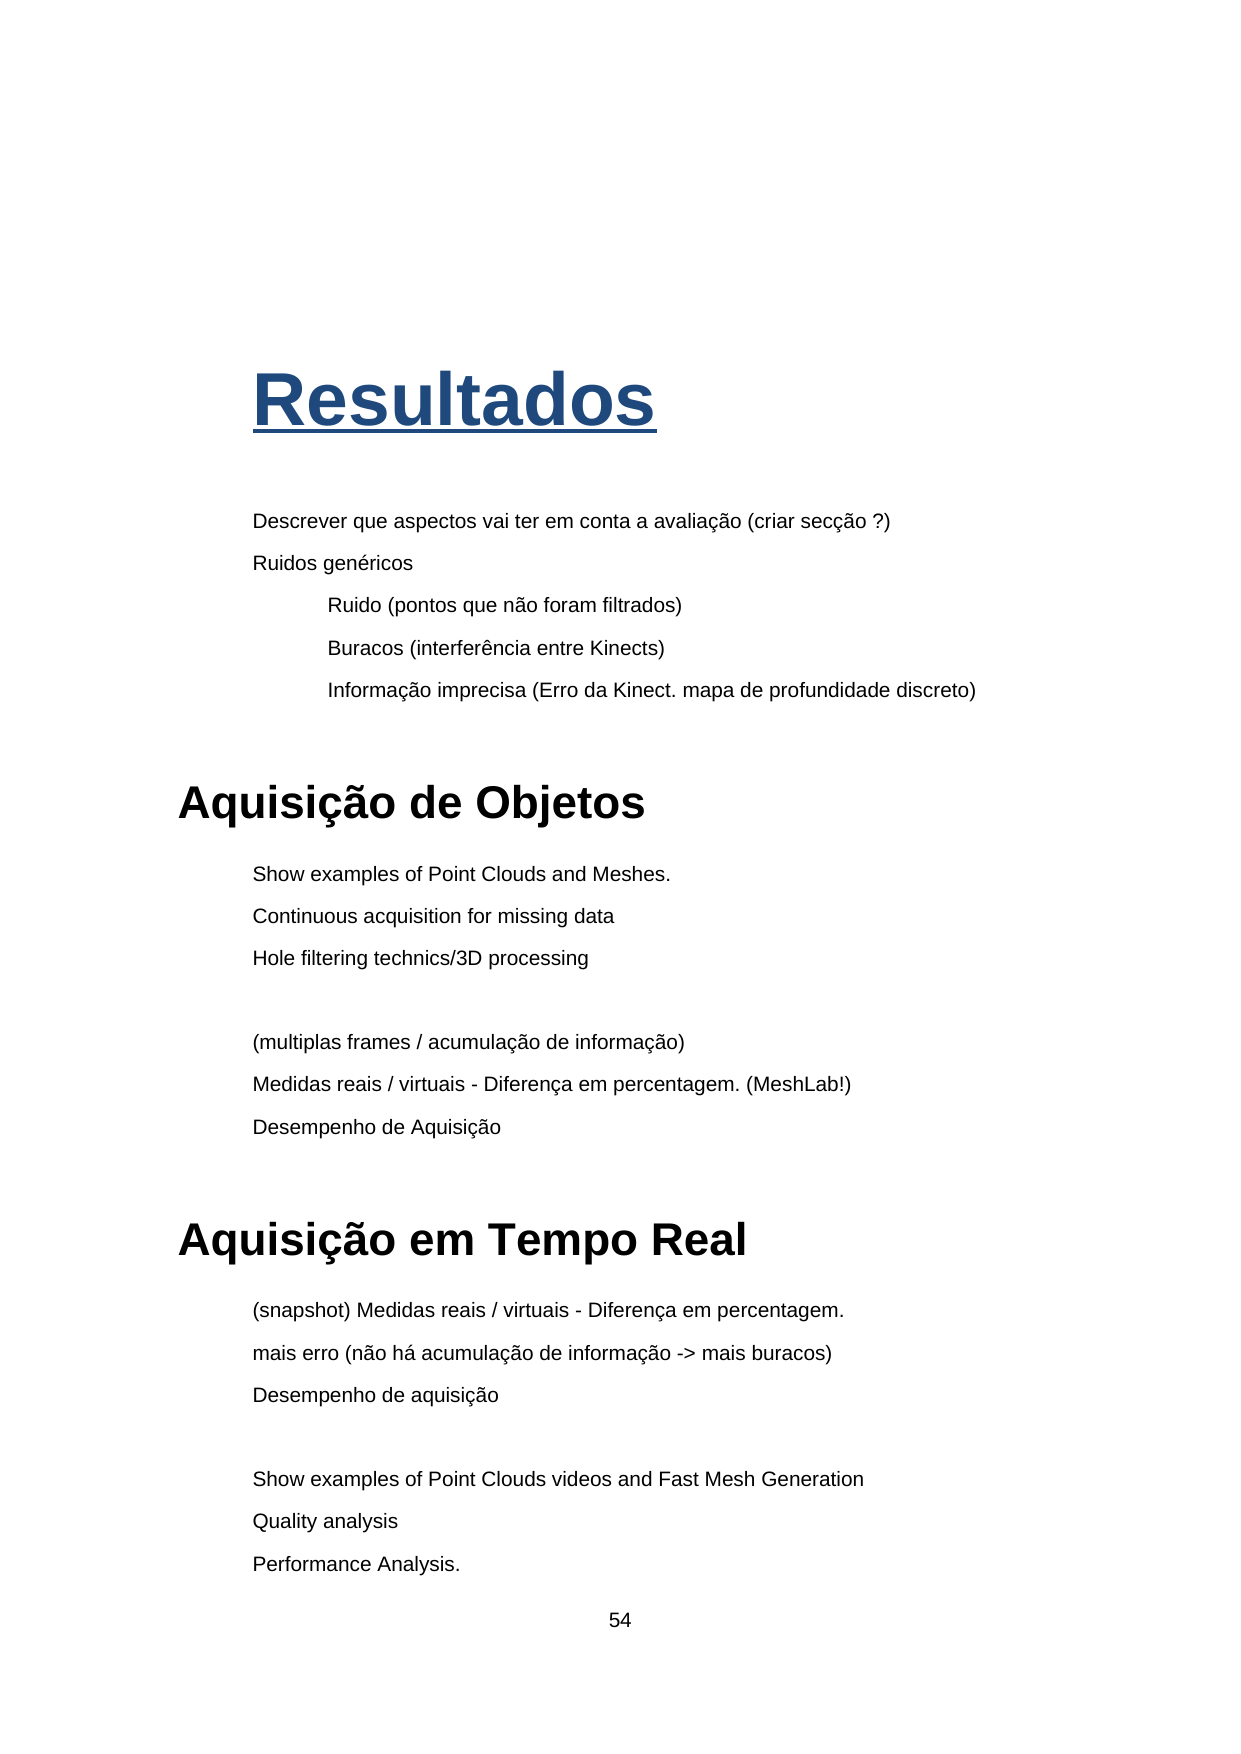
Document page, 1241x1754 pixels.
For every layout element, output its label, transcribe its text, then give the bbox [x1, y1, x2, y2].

text Show examples of Point Clouds and Meshes. [177, 861, 1063, 885]
text Quality analysis [177, 1509, 1063, 1533]
text Informação imprecisa (Erro da Kinect. mapa de profundidade discreto) [252, 678, 1063, 702]
text Medidas reais / virtuais - Diferença em percentagem. (MeshLab!) [177, 1072, 1063, 1096]
text Aquisição de Objetos [177, 776, 1063, 829]
text (multiplas frames / acumulação de informação) [177, 1030, 1063, 1054]
text Performance Analysis. [177, 1551, 1063, 1575]
text Desempenho de Aquisição [177, 1114, 1063, 1138]
text Show examples of Point Clouds videos and Fast Mesh Generation [177, 1467, 1063, 1491]
text Ruidos genéricos [177, 551, 1063, 575]
text Descrever que aspectos vai ter em conta a avaliação (criar secção ?) [177, 509, 1063, 533]
text Buracos (interferência entre Kinects) [252, 635, 1063, 659]
text Ruido (pontos que não foram filtrados) [252, 593, 1063, 617]
text Desempenho de aquisição [177, 1383, 1063, 1407]
text mais erro (não há acumulação de informação -> mais buracos) [177, 1340, 1063, 1364]
text Aquisição em Tempo Real [177, 1213, 1063, 1266]
text (snapshot) Medidas reais / virtuais - Diferença em percentagem. [177, 1298, 1063, 1322]
text Hole filtering technics/3D processing [177, 946, 1063, 970]
title Resultados [177, 354, 1063, 441]
text Continuous acquisition for missing data [177, 903, 1063, 927]
